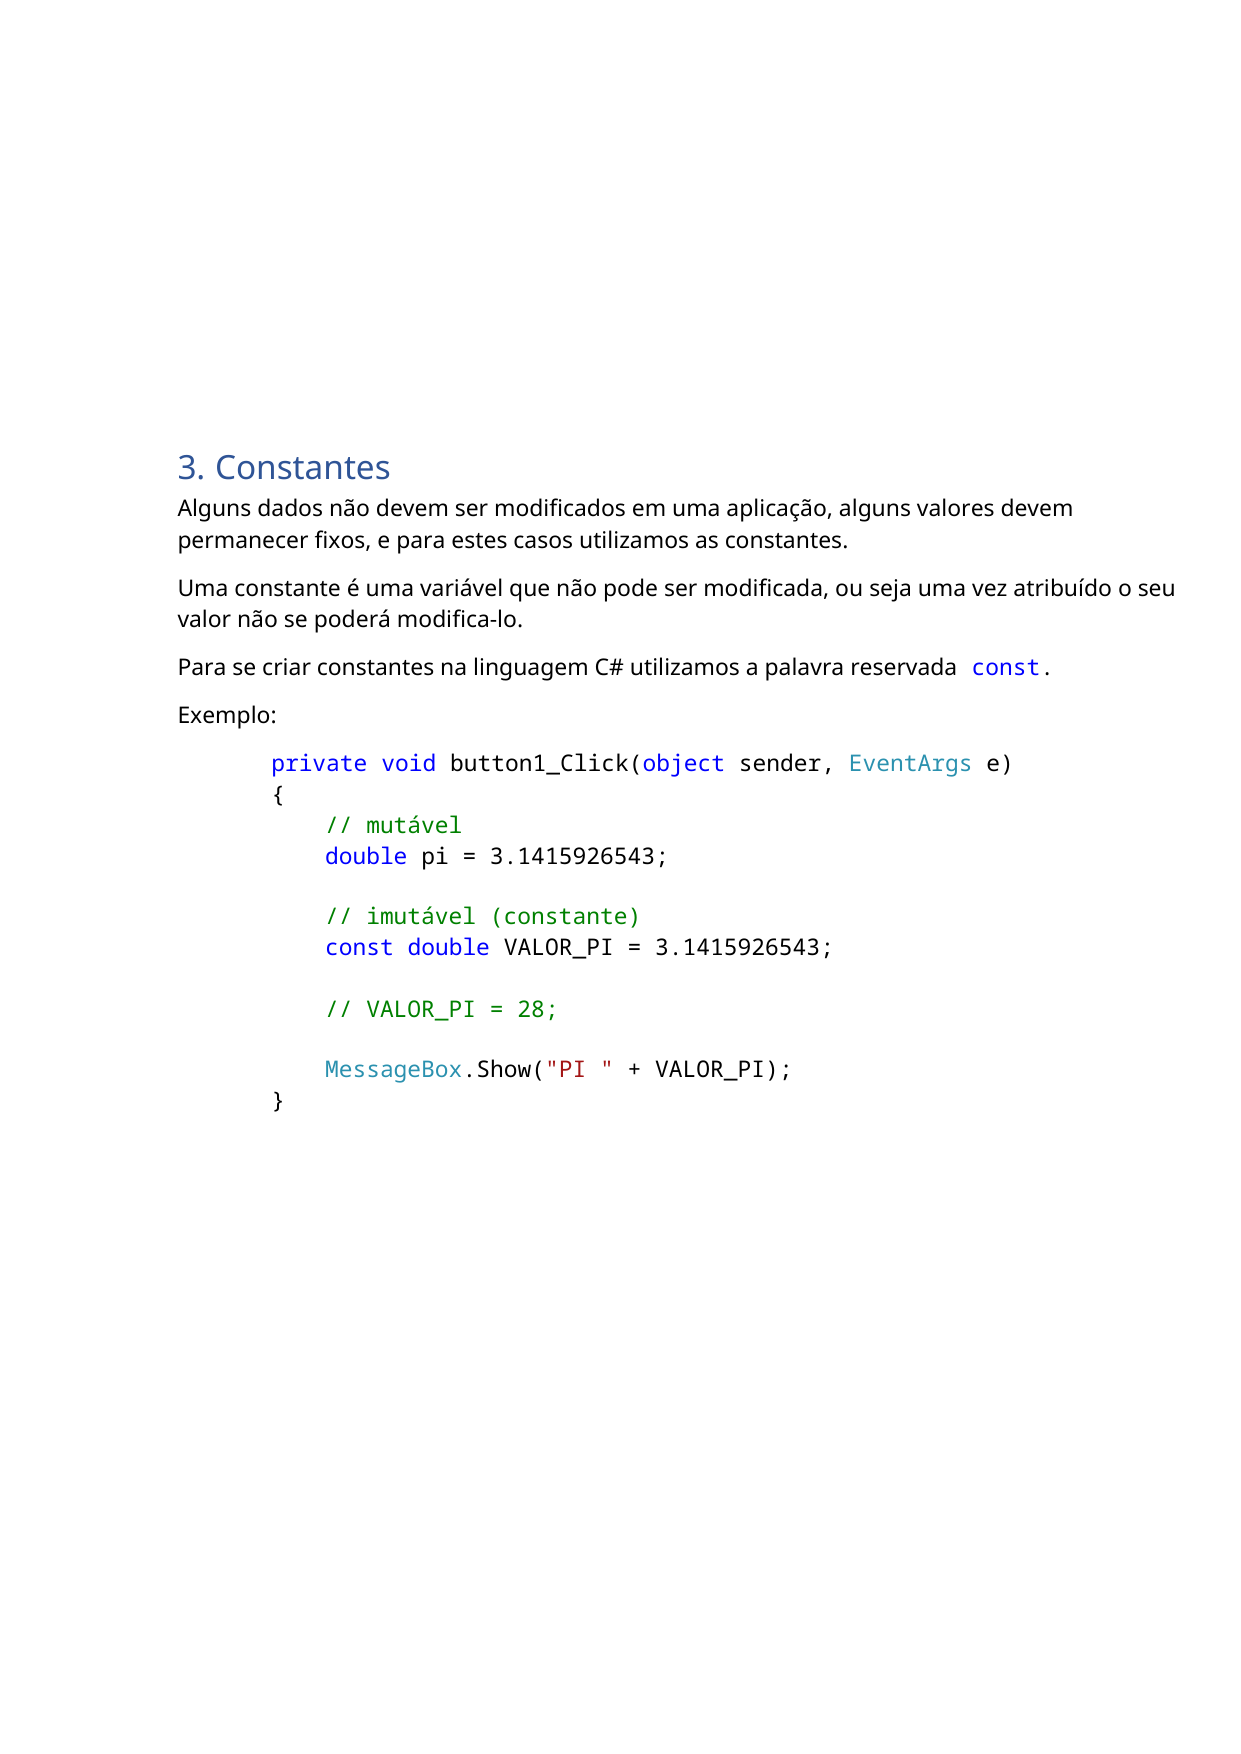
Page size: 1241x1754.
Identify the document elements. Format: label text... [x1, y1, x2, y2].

text // imutável (constante) [271, 899, 1181, 931]
text { [271, 778, 1181, 809]
text Alguns dados não devem ser modificados em uma aplicação, alguns valores devem permanecer fixos, e para estes casos utilizamos as constantes. [177, 492, 1181, 555]
text private void button1_Click(object sender, EventArgs e) [271, 747, 1181, 778]
text } [271, 1084, 1181, 1115]
text const double VALOR_PI = 3.1415926543; [271, 931, 1181, 962]
text double pi = 3.1415926543; [271, 840, 1181, 872]
text Exemplo: [177, 699, 1181, 730]
text Para se criar constantes na linguagem C# utilizamos a palavra reservada const. [177, 651, 1181, 682]
subtitle Constantes [177, 443, 1181, 489]
text Uma constante é uma variável que não pode ser modificada, ou seja uma vez atribuído o seu valor não se poderá modifica-lo. [177, 572, 1181, 634]
text // VALOR_PI = 28; [271, 993, 1181, 1024]
text // mutável [271, 809, 1181, 840]
text MessageBox.Show("PI " + VALOR_PI); [271, 1053, 1181, 1084]
